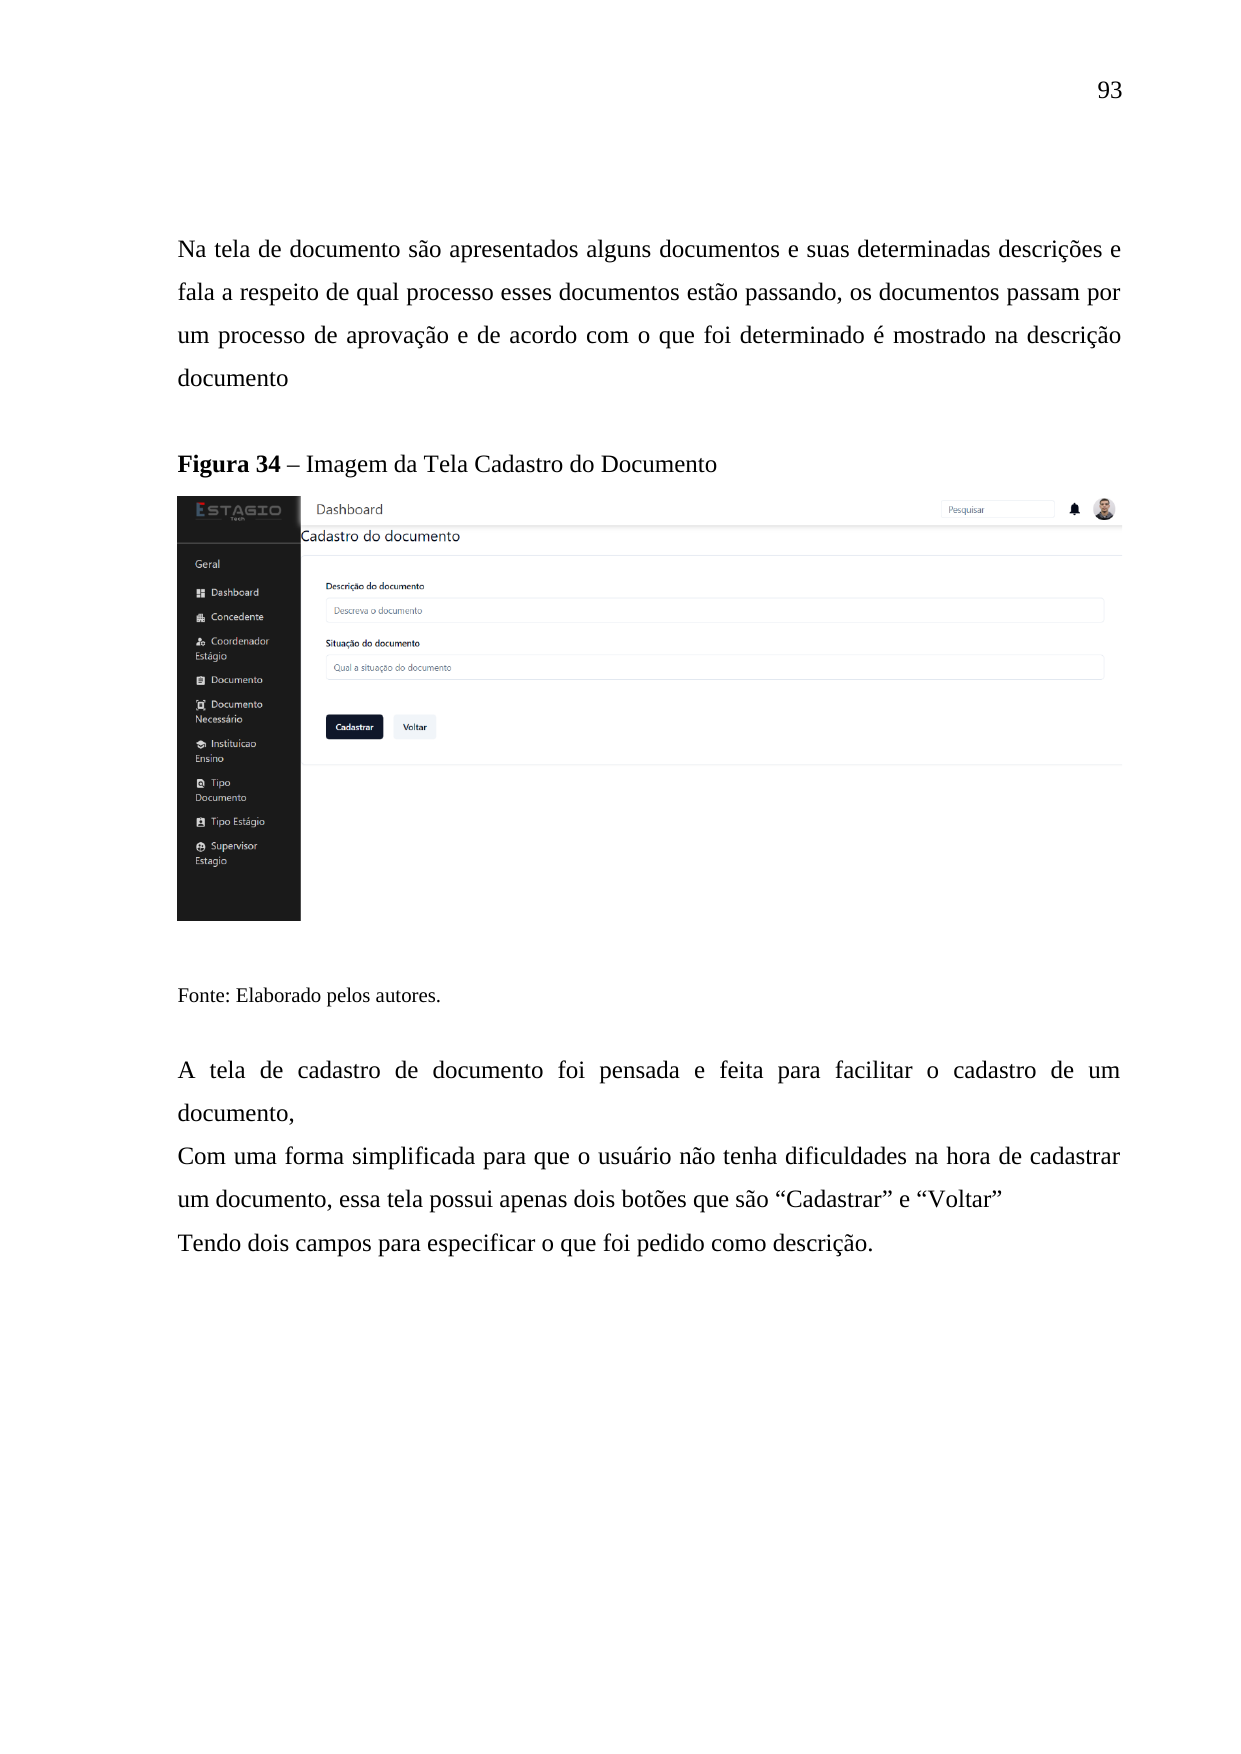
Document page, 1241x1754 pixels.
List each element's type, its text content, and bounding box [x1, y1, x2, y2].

text A tela de cadastro de documento foi pensada e feita para facilitar o cadastro de um documento, [177, 1055, 1122, 1127]
text Com uma forma simplificada para que o usuário não tenha dificuldades na hora de cadastrar um documento, essa tela possui apenas dois botões que são “Cadastrar” e “Voltar” [177, 1141, 1122, 1213]
text Figura 34 – Imagem da Tela Cadastro do Documento [177, 449, 1122, 478]
text Fonte: Elaborado pelos autores. [177, 983, 1122, 1007]
text Na tela de documento são apresentados alguns documentos e suas determinadas descrições e fala a respeito de qual processo esses documentos estão passando, os documentos passam por um processo de aprovação e de acordo com o que foi determinado é mostrado na descrição documento [177, 234, 1122, 392]
text Tendo dois campos para especificar o que foi pedido como descrição. [177, 1228, 1122, 1256]
picture [177, 496, 1123, 921]
